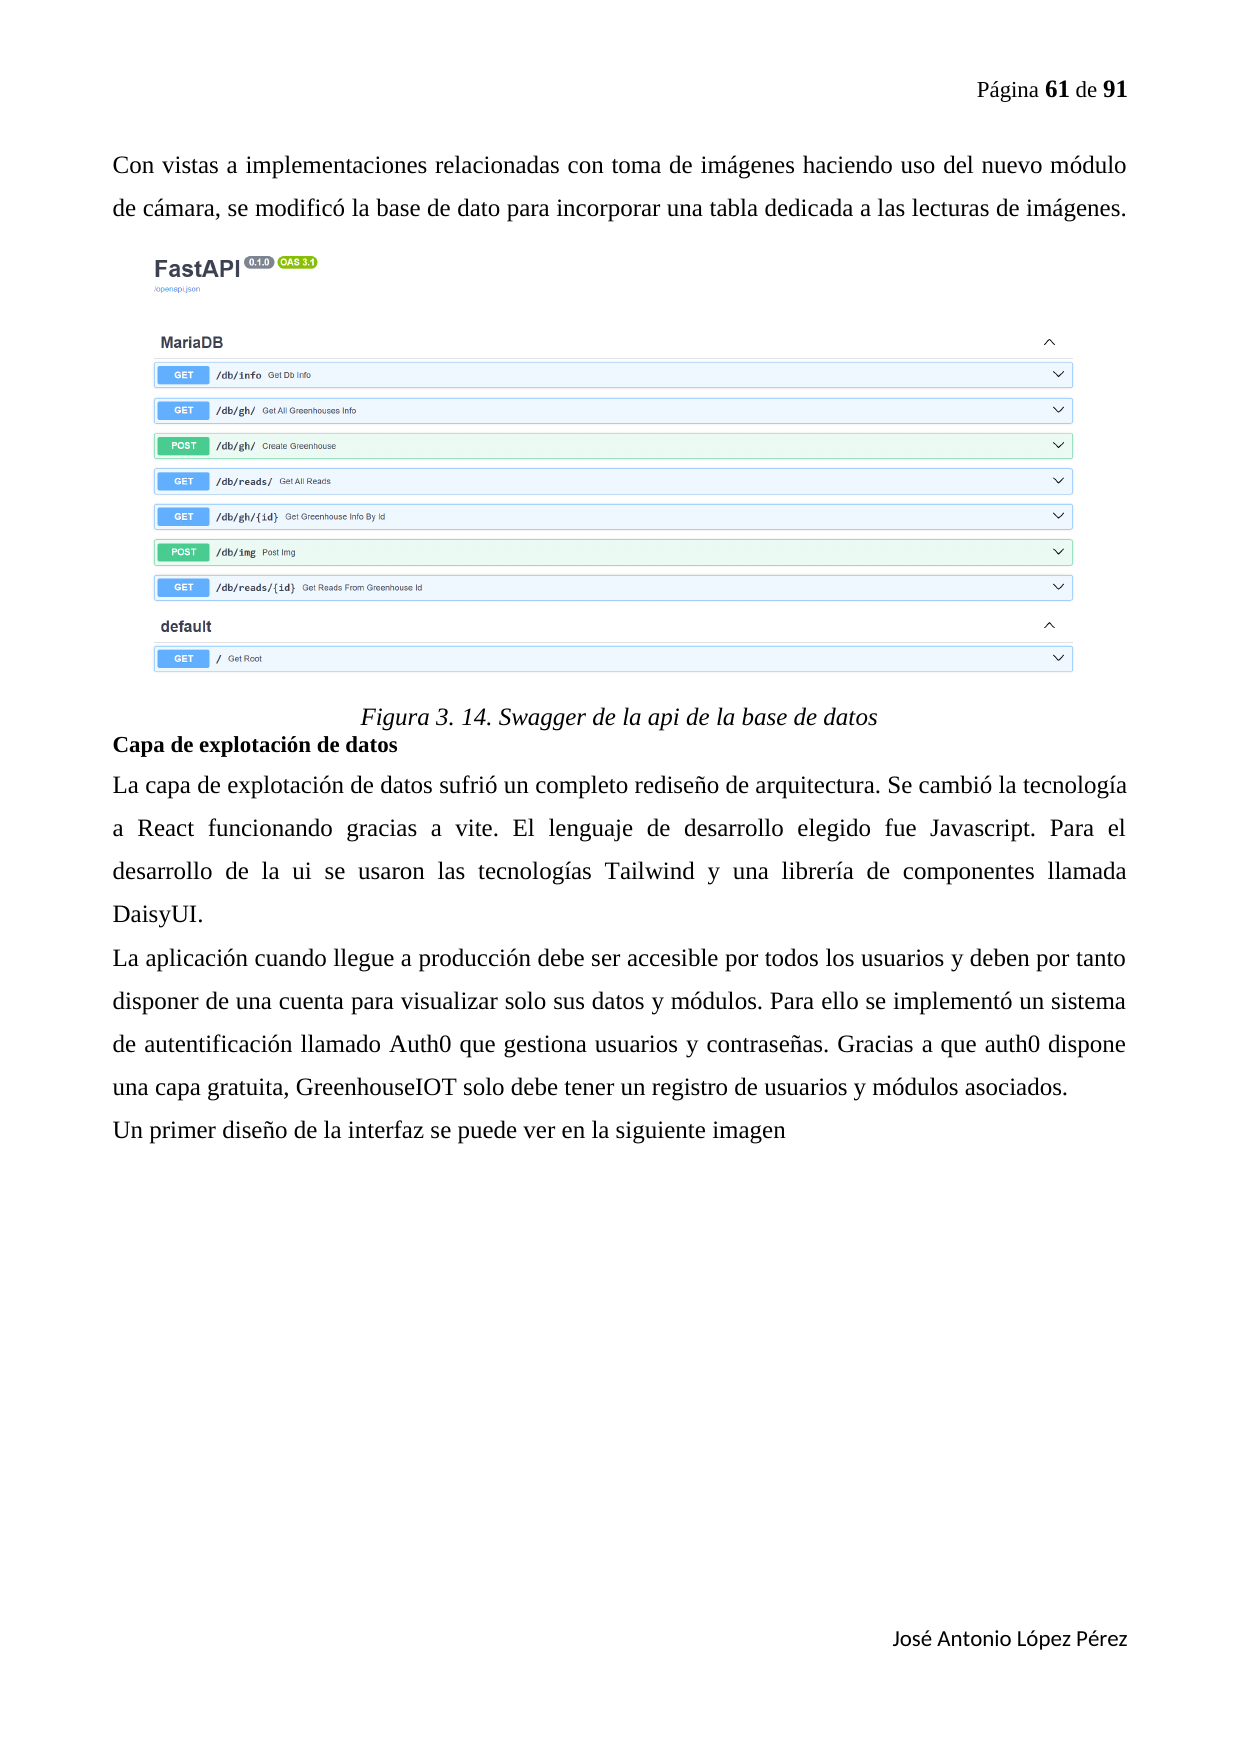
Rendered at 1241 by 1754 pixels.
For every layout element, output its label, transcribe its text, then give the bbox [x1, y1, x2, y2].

text La aplicación cuando llegue a producción debe ser accesible por todos los usuarios y deben por tanto disponer de una cuenta para visualizar solo sus datos y módulos. Para ello se implementó un sistema de autentificación llamado Auth0 que gestiona usuarios y contraseñas. Gracias a que auth0 dispone una capa gratuita, GreenhouseIOT solo debe tener un registro de usuarios y módulos asociados. [112, 943, 1128, 1101]
text Con vistas a implementaciones relacionadas con toma de imágenes haciendo uso del nuevo módulo de cámara, se modificó la base de dato para incorporar una tabla dedicada a las lecturas de imágenes. [112, 150, 1128, 235]
text Un primer diseño de la interfaz se puede ver en la siguiente imagen [112, 1115, 1128, 1144]
text La capa de explotación de datos sufrió un completo rediseño de arquitectura. Se cambió la tecnología a React funcionando gracias a vite. El lenguaje de desarrollo elegido fue Javascript. Para el desarrollo de la ui se usaron las tecnologías Tailwind y una librería de componentes llamada DaisyUI. [112, 770, 1128, 928]
text Capa de explotación de datos [112, 731, 1128, 757]
picture [112, 235, 1128, 688]
